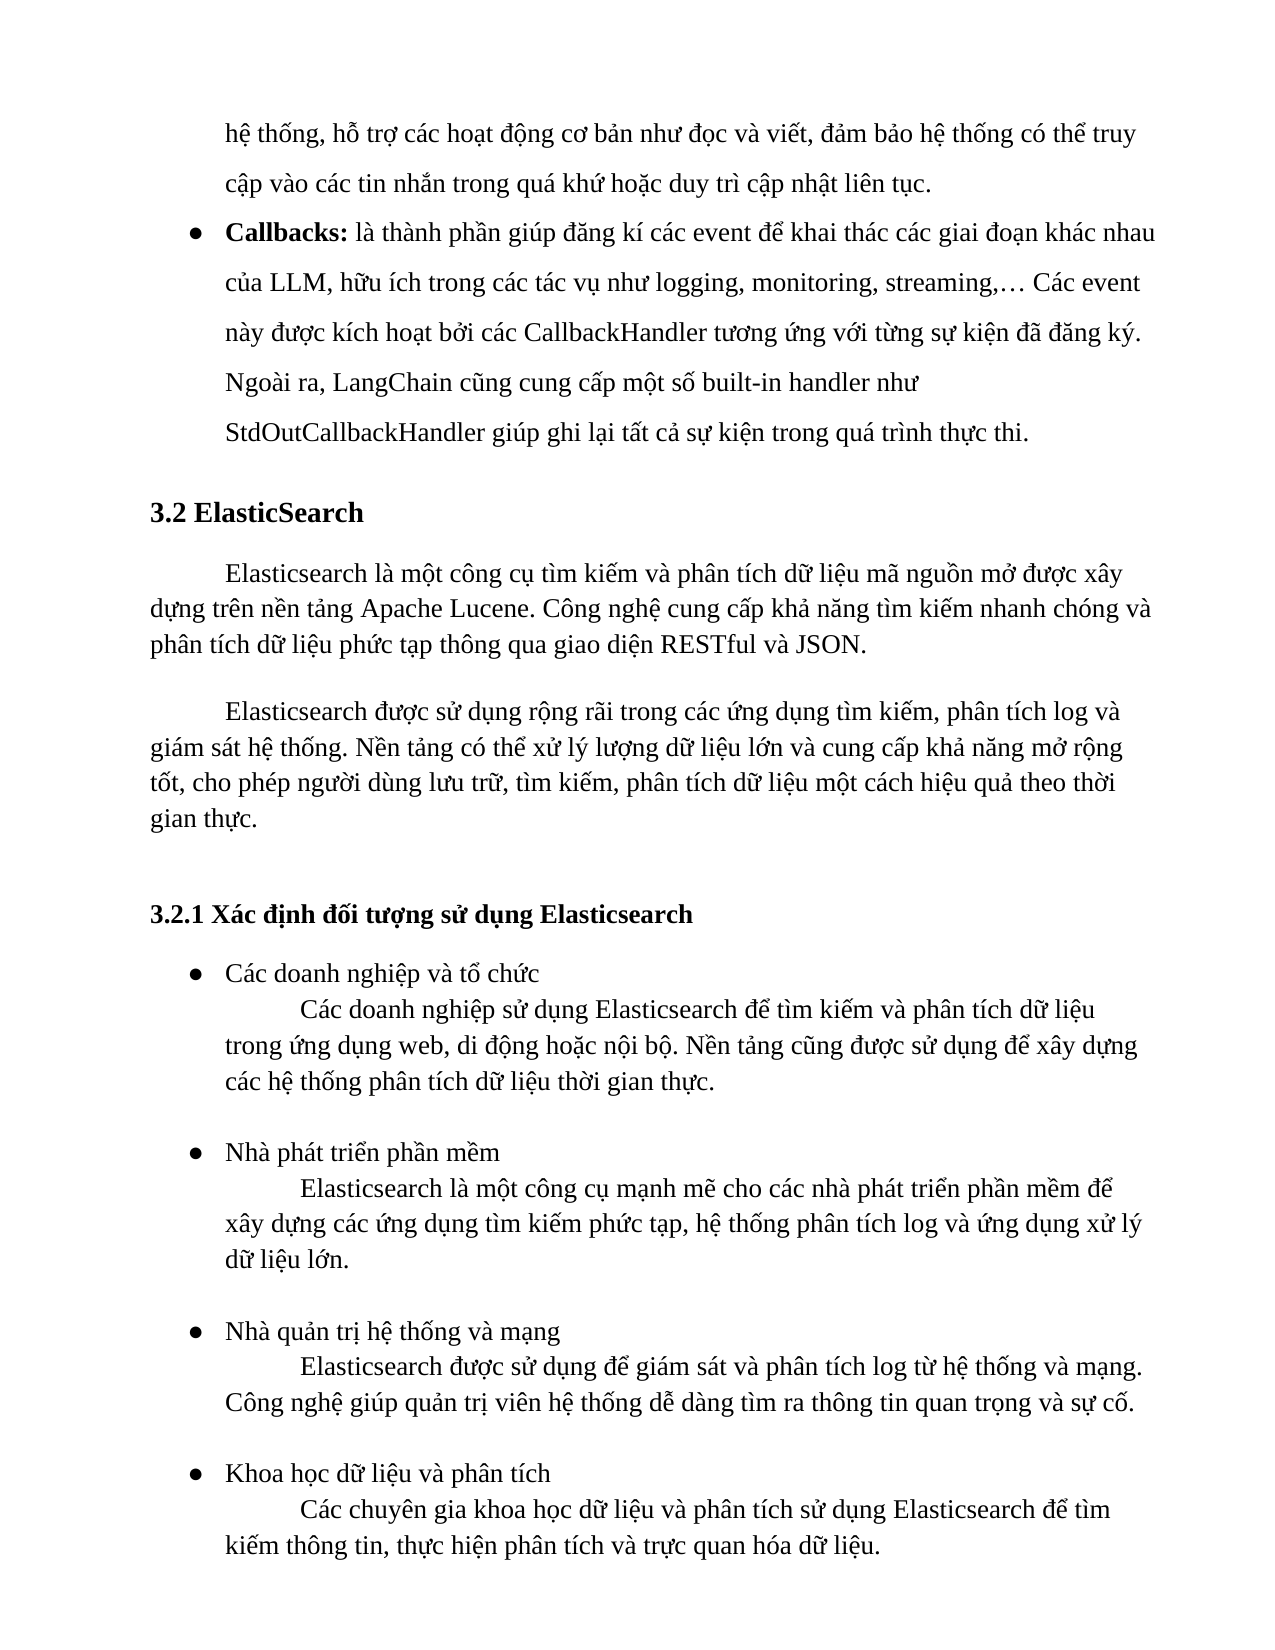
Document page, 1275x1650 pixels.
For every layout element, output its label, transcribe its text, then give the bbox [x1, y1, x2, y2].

text Elasticsearch là một công cụ tìm kiếm và phân tích dữ liệu mã nguồn mở được xây dựng trên nền tảng Apache Lucene. Công nghệ cung cấp khả năng tìm kiếm nhanh chóng và phân tích dữ liệu phức tạp thông qua giao diện RESTful và JSON. [150, 557, 1158, 659]
text Elasticsearch được sử dụng rộng rãi trong các ứng dụng tìm kiếm, phân tích log và giám sát hệ thống. Nền tảng có thể xử lý lượng dữ liệu lớn và cung cấp khả năng mở rộng tốt, cho phép người dùng lưu trữ, tìm kiếm, phân tích dữ liệu một cách hiệu quả theo thời gian thực. [150, 695, 1158, 833]
list Nhà phát triển phần mềm [187, 1136, 1158, 1167]
subtitle Callbacks: là thành phần giúp đăng kí các event để khai thác các giai đoạn khác nhau của LLM, hữu ích trong các tác vụ như logging, monitoring, streaming,… Các event này được kích hoạt bởi các CallbackHandler tương ứng với từng sự kiện đã đăng ký. Ngoài ra, LangChain cũng cung cấp một số built-in handler như StdOutCallbackHandler giúp ghi lại tất cả sự kiện trong quá trình thực thi. [187, 217, 1158, 447]
list Nhà quản trị hệ thống và mạng [187, 1315, 1158, 1346]
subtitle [187, 117, 1158, 198]
list Khoa học dữ liệu và phân tích [187, 1458, 1158, 1489]
text Các doanh nghiệp sử dụng Elasticsearch để tìm kiếm và phân tích dữ liệu trong ứng dụng web, di động hoặc nội bộ. Nền tảng cũng được sử dụng để xây dựng các hệ thống phân tích dữ liệu thời gian thực. [225, 993, 1158, 1096]
text Elasticsearch được sử dụng để giám sát và phân tích log từ hệ thống và mạng. Công nghệ giúp quản trị viên hệ thống dễ dàng tìm ra thông tin quan trọng và sự cố. [225, 1350, 1158, 1417]
text Các chuyên gia khoa học dữ liệu và phân tích sử dụng Elasticsearch để tìm kiếm thông tin, thực hiện phân tích và trực quan hóa dữ liệu. [225, 1493, 1158, 1560]
list Các doanh nghiệp và tổ chức [187, 957, 1158, 988]
text Elasticsearch là một công cụ mạnh mẽ cho các nhà phát triển phần mềm để xây dựng các ứng dụng tìm kiếm phức tạp, hệ thống phân tích log và ứng dụng xử lý dữ liệu lớn. [225, 1172, 1158, 1274]
subtitle 3.2 ElasticSearch [150, 495, 1158, 528]
subtitle 3.2.1 Xác định đối tượng sử dụng Elasticsearch [150, 898, 1158, 929]
